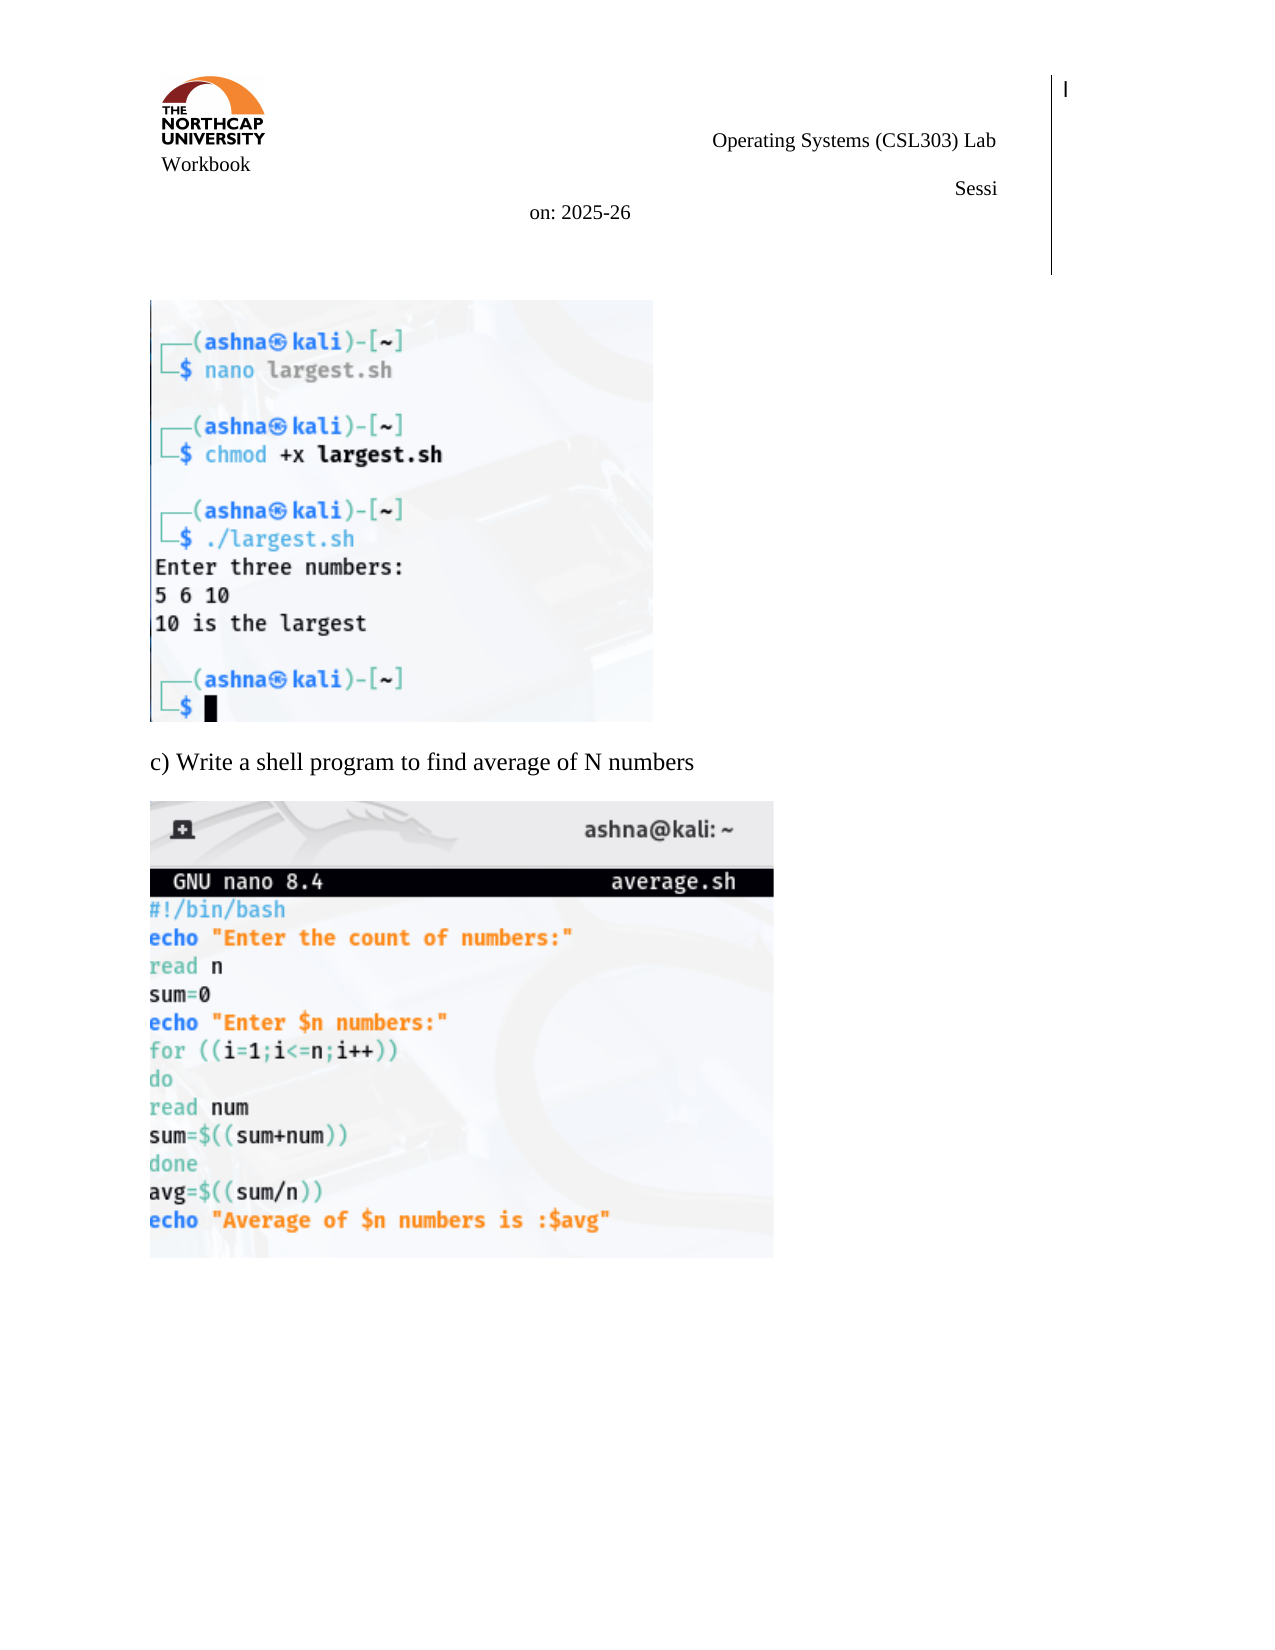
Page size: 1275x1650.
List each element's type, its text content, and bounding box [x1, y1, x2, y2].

picture [150, 300, 654, 722]
picture [150, 801, 774, 1258]
text c) Write a shell program to find average of N numbers [150, 747, 1125, 776]
picture [161, 75, 265, 147]
